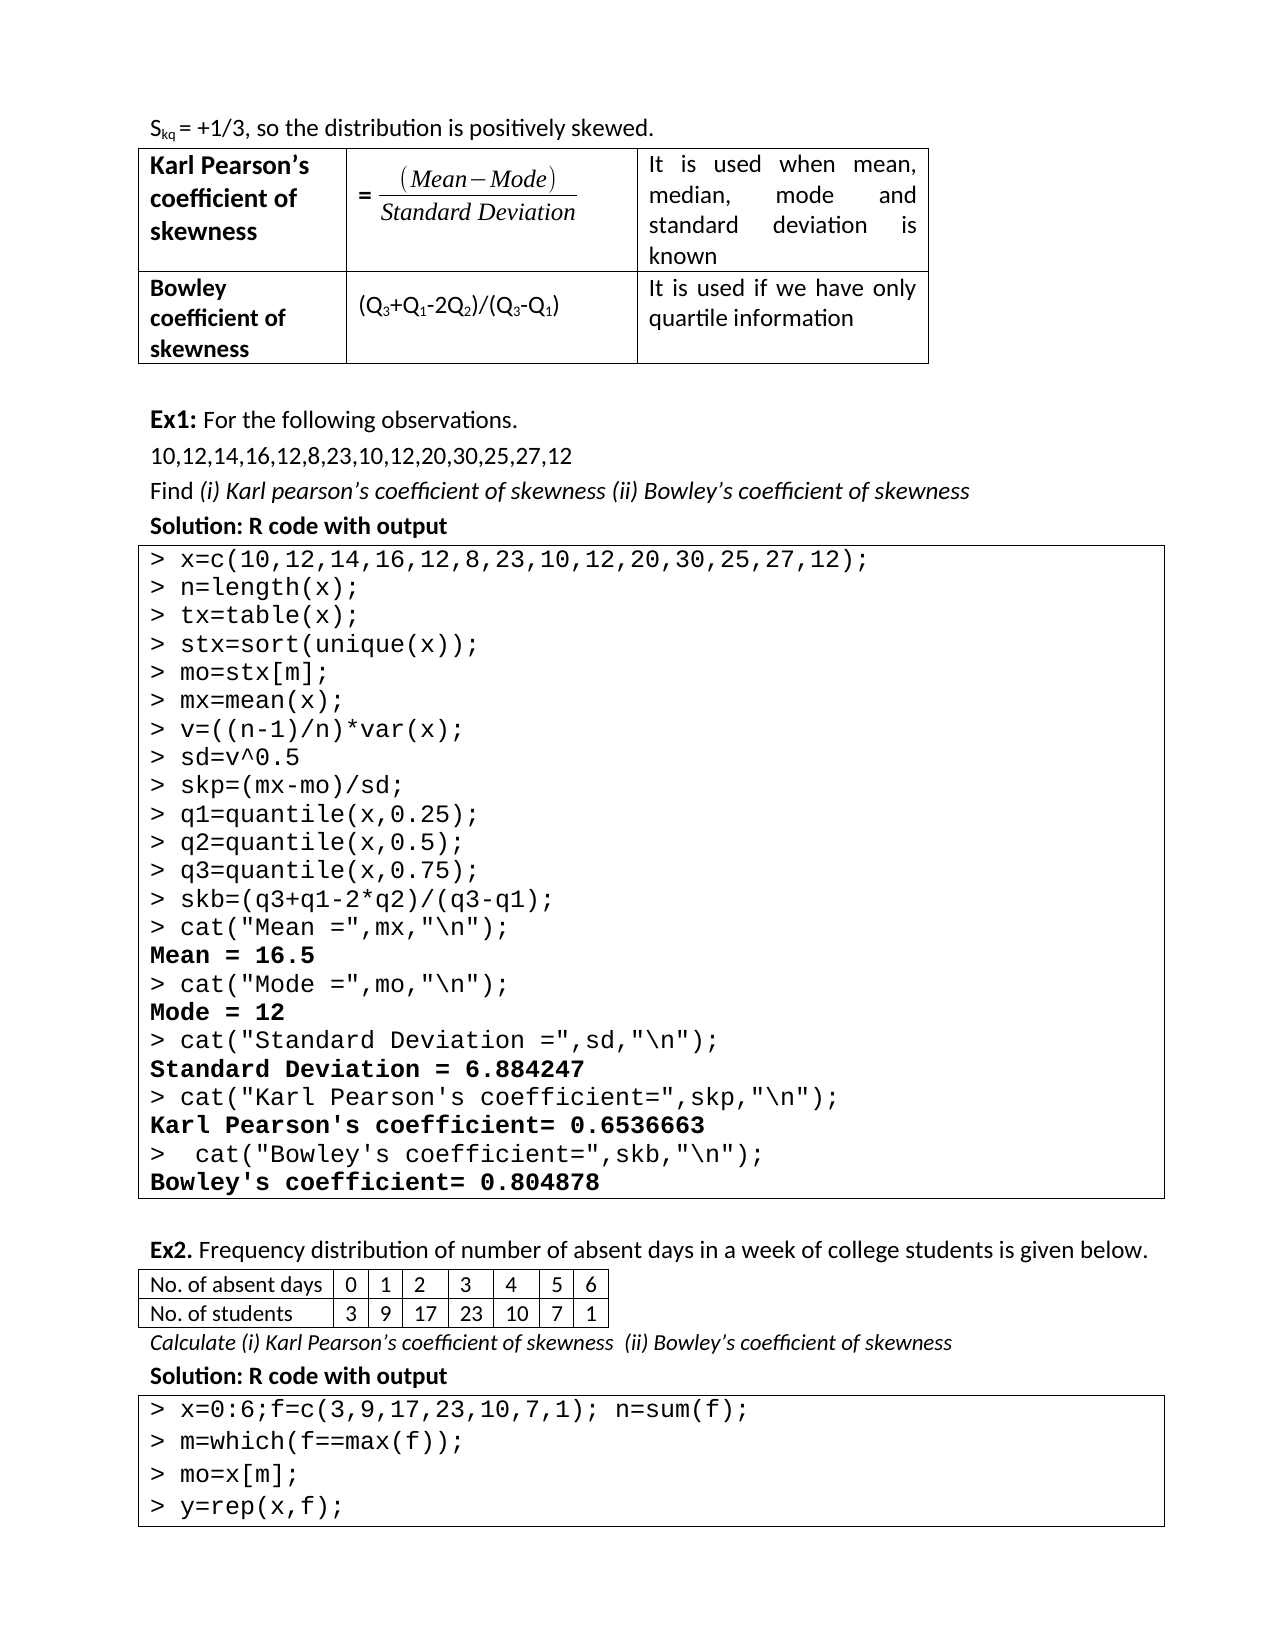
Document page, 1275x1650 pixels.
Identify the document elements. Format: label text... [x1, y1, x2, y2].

text Ex2. Frequency distribution of number of absent days in a week of college students is given below. [150, 1234, 1153, 1264]
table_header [139, 1396, 1164, 1526]
table_cell No. of students [139, 1299, 333, 1327]
table_header No. of absent days [139, 1270, 333, 1298]
text Skq = +1/3, so the distribution is positively skewed. [150, 112, 1153, 143]
table_header 5 [540, 1270, 573, 1298]
table_cell It is used if we have only quartile information [638, 272, 928, 363]
table_cell 23 [449, 1299, 493, 1327]
table_header = [347, 149, 637, 271]
table_cell 3 [334, 1299, 368, 1327]
table_header 3 [449, 1270, 493, 1298]
table_header It is used when mean, median, mode and standard deviation is known [638, 149, 928, 271]
table_header 2 [403, 1270, 448, 1298]
table_header 6 [574, 1270, 608, 1298]
table_header > x=c(10,12,14,16,12,8,23,10,12,20,30,25,27,12); > n=length(x); > tx=table(x); > stx=sort(unique(x)); > mo=stx[m]; > mx=mean(x); > v=((n-1)/n)*var(x); > sd=v^0.5 > skp=(mx-mo)/sd; > q1=quantile(x,0.25); > q2=quantile(x,0.5); > q3=quantile(x,0.75); > skb=(q3+q1-2*q2)/(q3-q1); > cat("Mean =",mx,"\n"); Mean = 16.5 > cat("Mode =",mo,"\n"); Mode = 12 > cat("Standard Deviation =",sd,"\n"); Standard Deviation = 6.884247 > cat("Karl Pearson's coefficient=",skp,"\n"); Karl Pearson's coefficient= 0.6536663 > cat("Bowley's coefficient=",skb,"\n"); Bowley's coefficient= 0.804878 [139, 546, 1164, 1198]
text Calculate (i) Karl Pearson’s coefficient of skewness (ii) Bowley’s coefficient of skewness [150, 1328, 1153, 1356]
table_cell 7 [540, 1299, 573, 1327]
text 10,12,14,16,12,8,23,10,12,20,30,25,27,12 [150, 440, 1153, 471]
table_header 0 [334, 1270, 368, 1298]
text Solution: R code with output [150, 510, 1153, 541]
table_header Karl Pearson’s coefficient of skewness [139, 149, 346, 271]
text Ex1: For the following observations. [150, 402, 1153, 435]
table_cell Bowley coefficient of skewness [139, 272, 346, 363]
text Solution: R code with output [150, 1360, 1153, 1391]
table_cell 10 [494, 1299, 539, 1327]
table_header 1 [369, 1270, 402, 1298]
table_cell 1 [574, 1299, 608, 1327]
text Find (i) Karl pearson’s coefficient of skewness (ii) Bowley’s coefficient of skewness [150, 475, 1153, 506]
table_cell 17 [403, 1299, 448, 1327]
table_cell (Q3+Q1-2Q2)/(Q3-Q1) [347, 272, 637, 363]
table_cell 9 [369, 1299, 402, 1327]
table_header 4 [494, 1270, 539, 1298]
